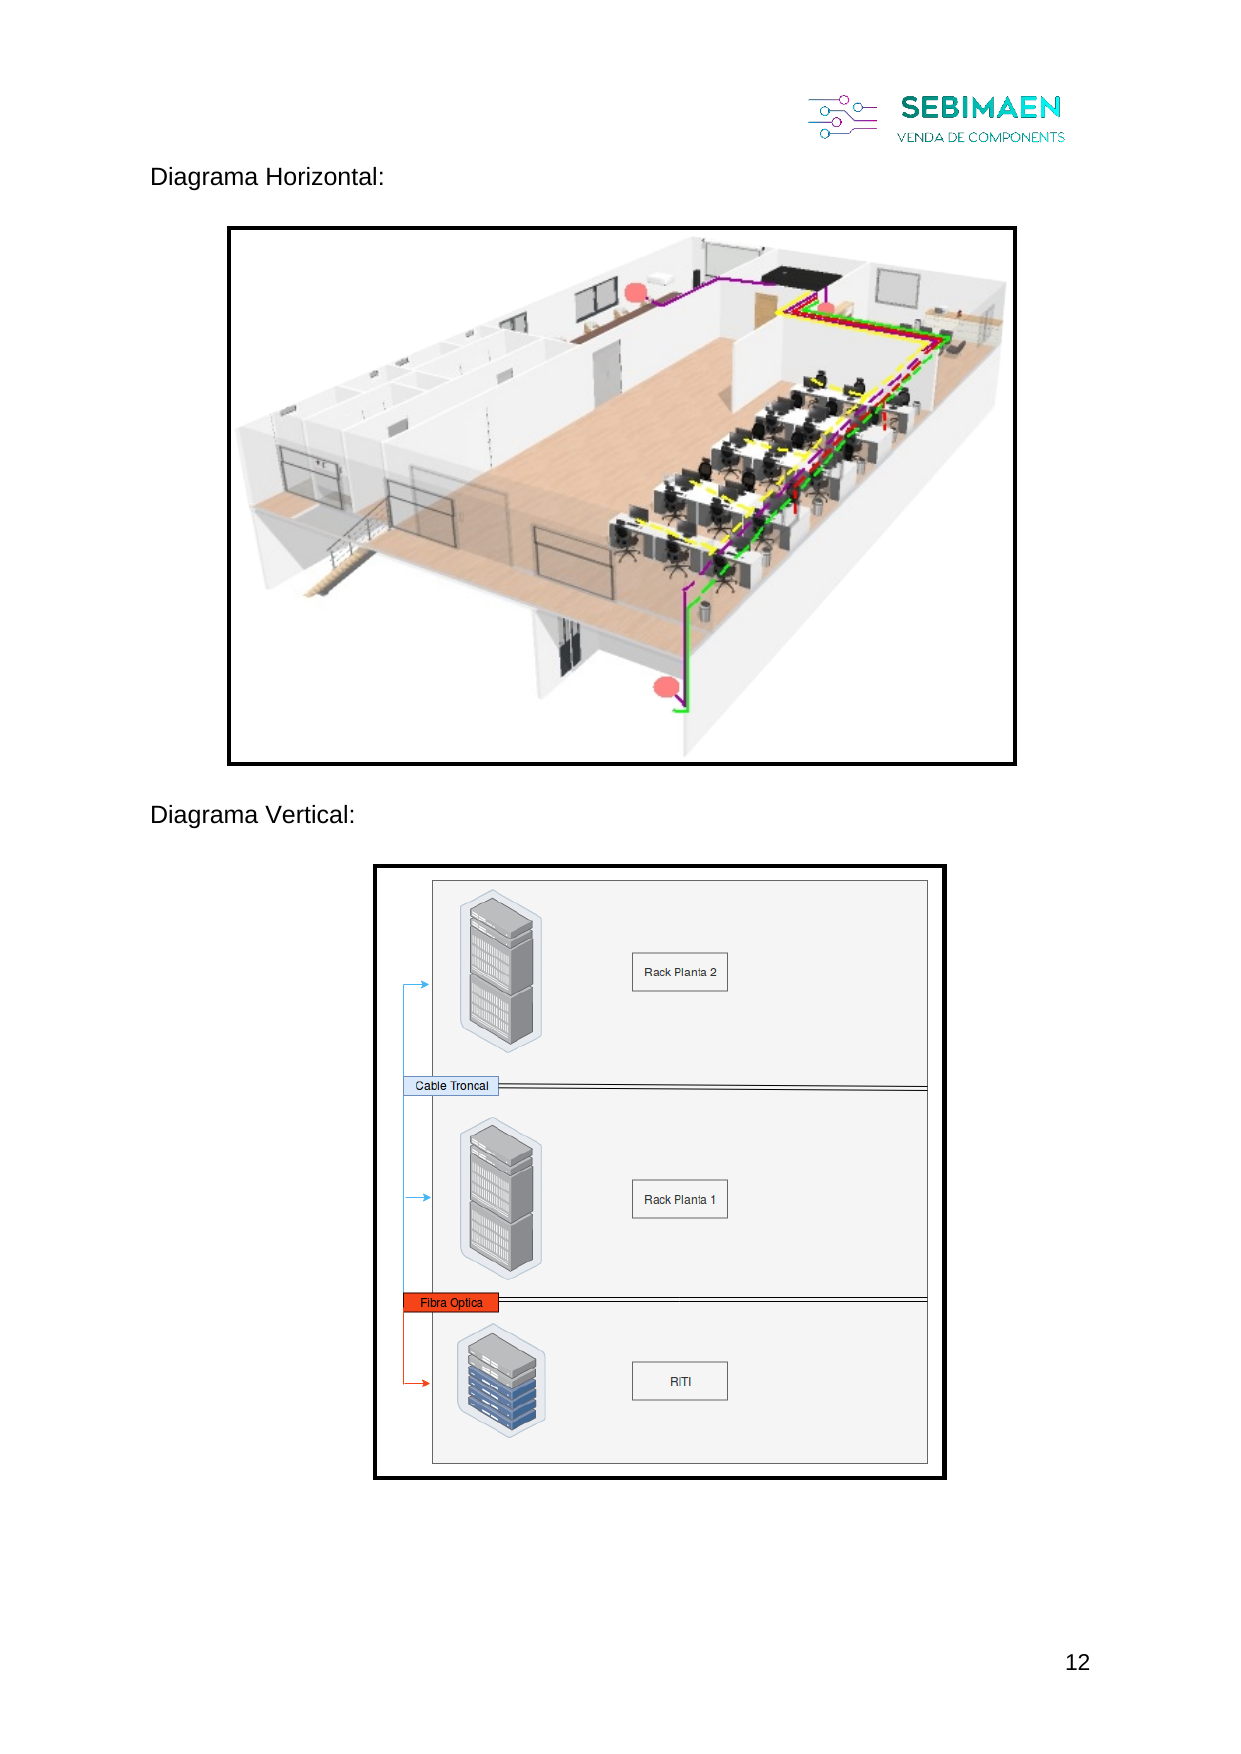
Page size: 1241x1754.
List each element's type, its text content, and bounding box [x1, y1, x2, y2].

text Diagrama Vertical: [150, 800, 1094, 829]
picture [231, 230, 1013, 762]
picture [377, 868, 942, 1476]
text Diagrama Horizontal: [150, 162, 1094, 191]
picture [780, 75, 1091, 159]
